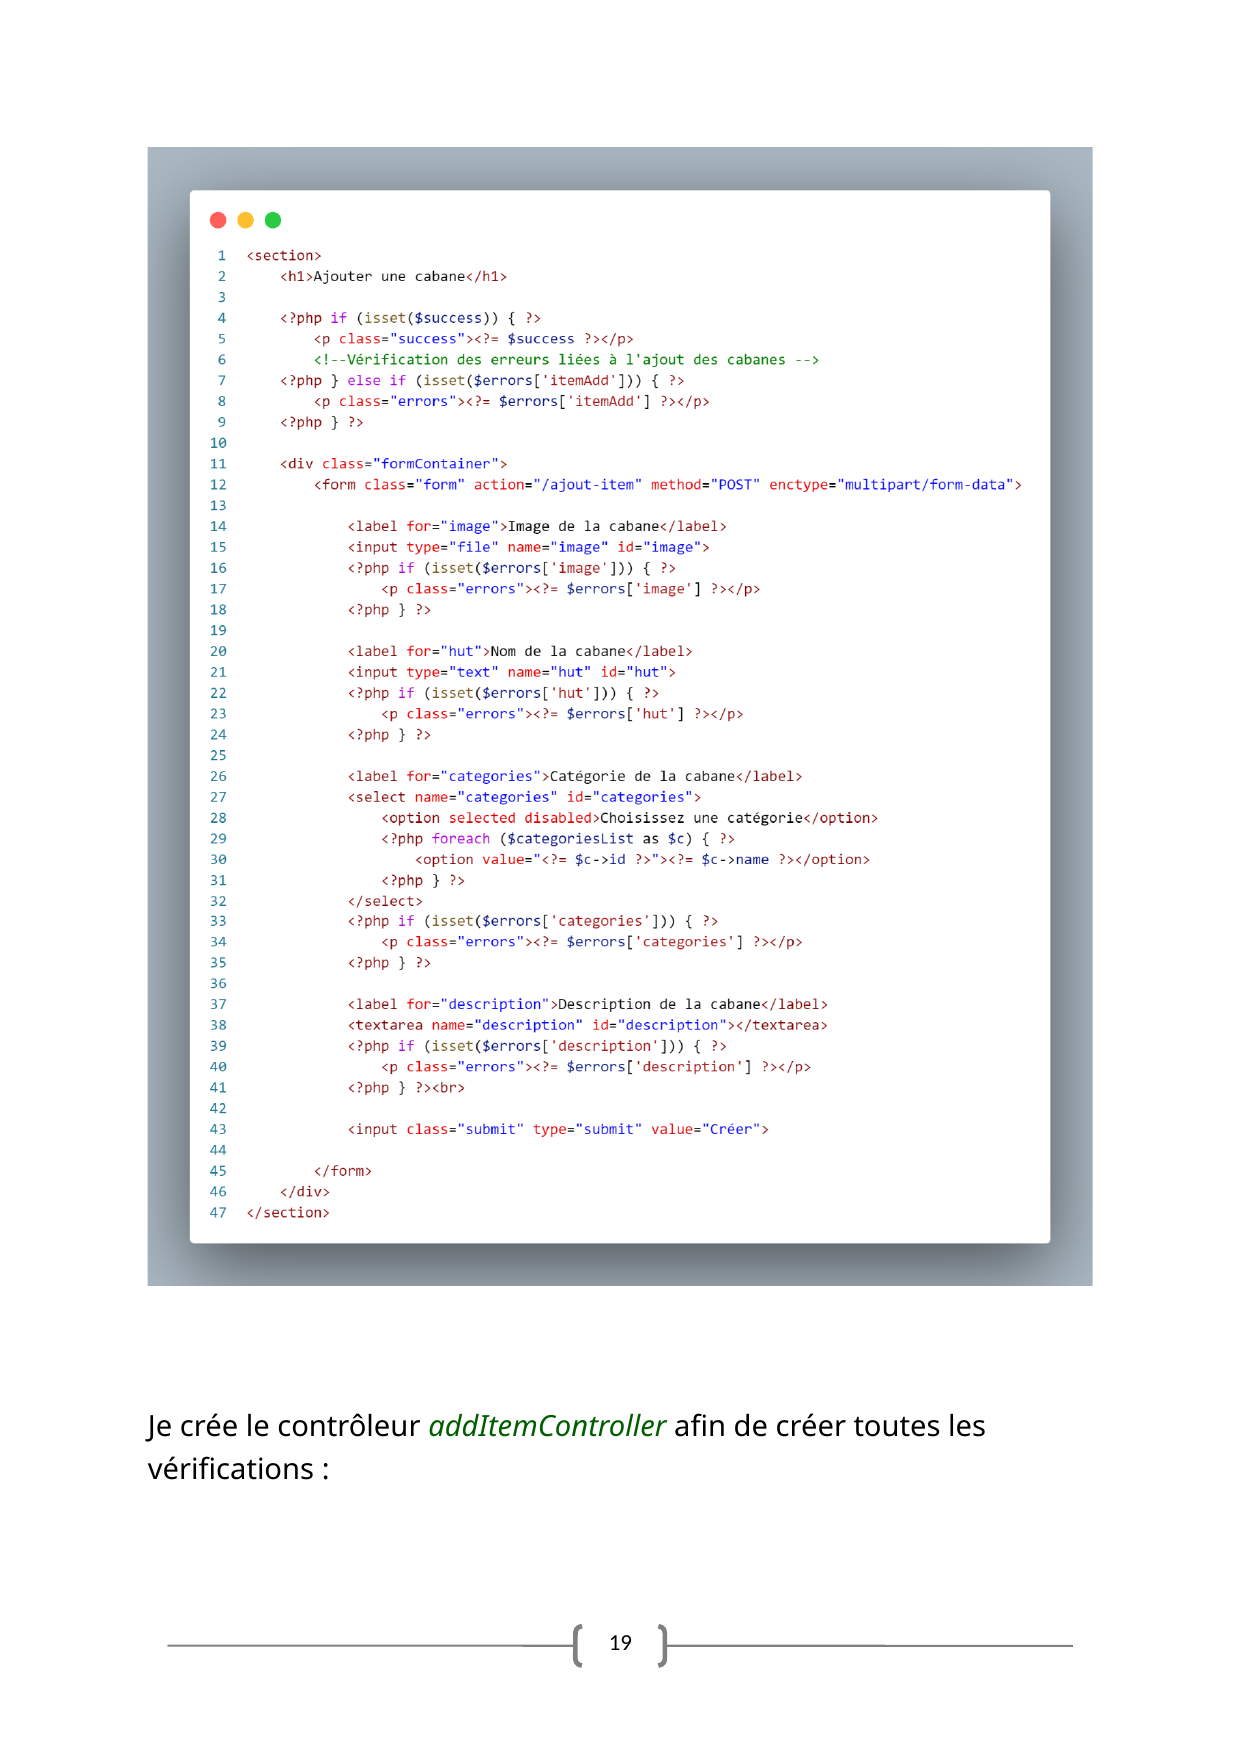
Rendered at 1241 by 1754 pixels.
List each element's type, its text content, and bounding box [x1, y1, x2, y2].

text Je crée le contrôleur addItemController afin de créer toutes les vérifications : [148, 1405, 1093, 1488]
picture [147, 147, 1093, 1286]
